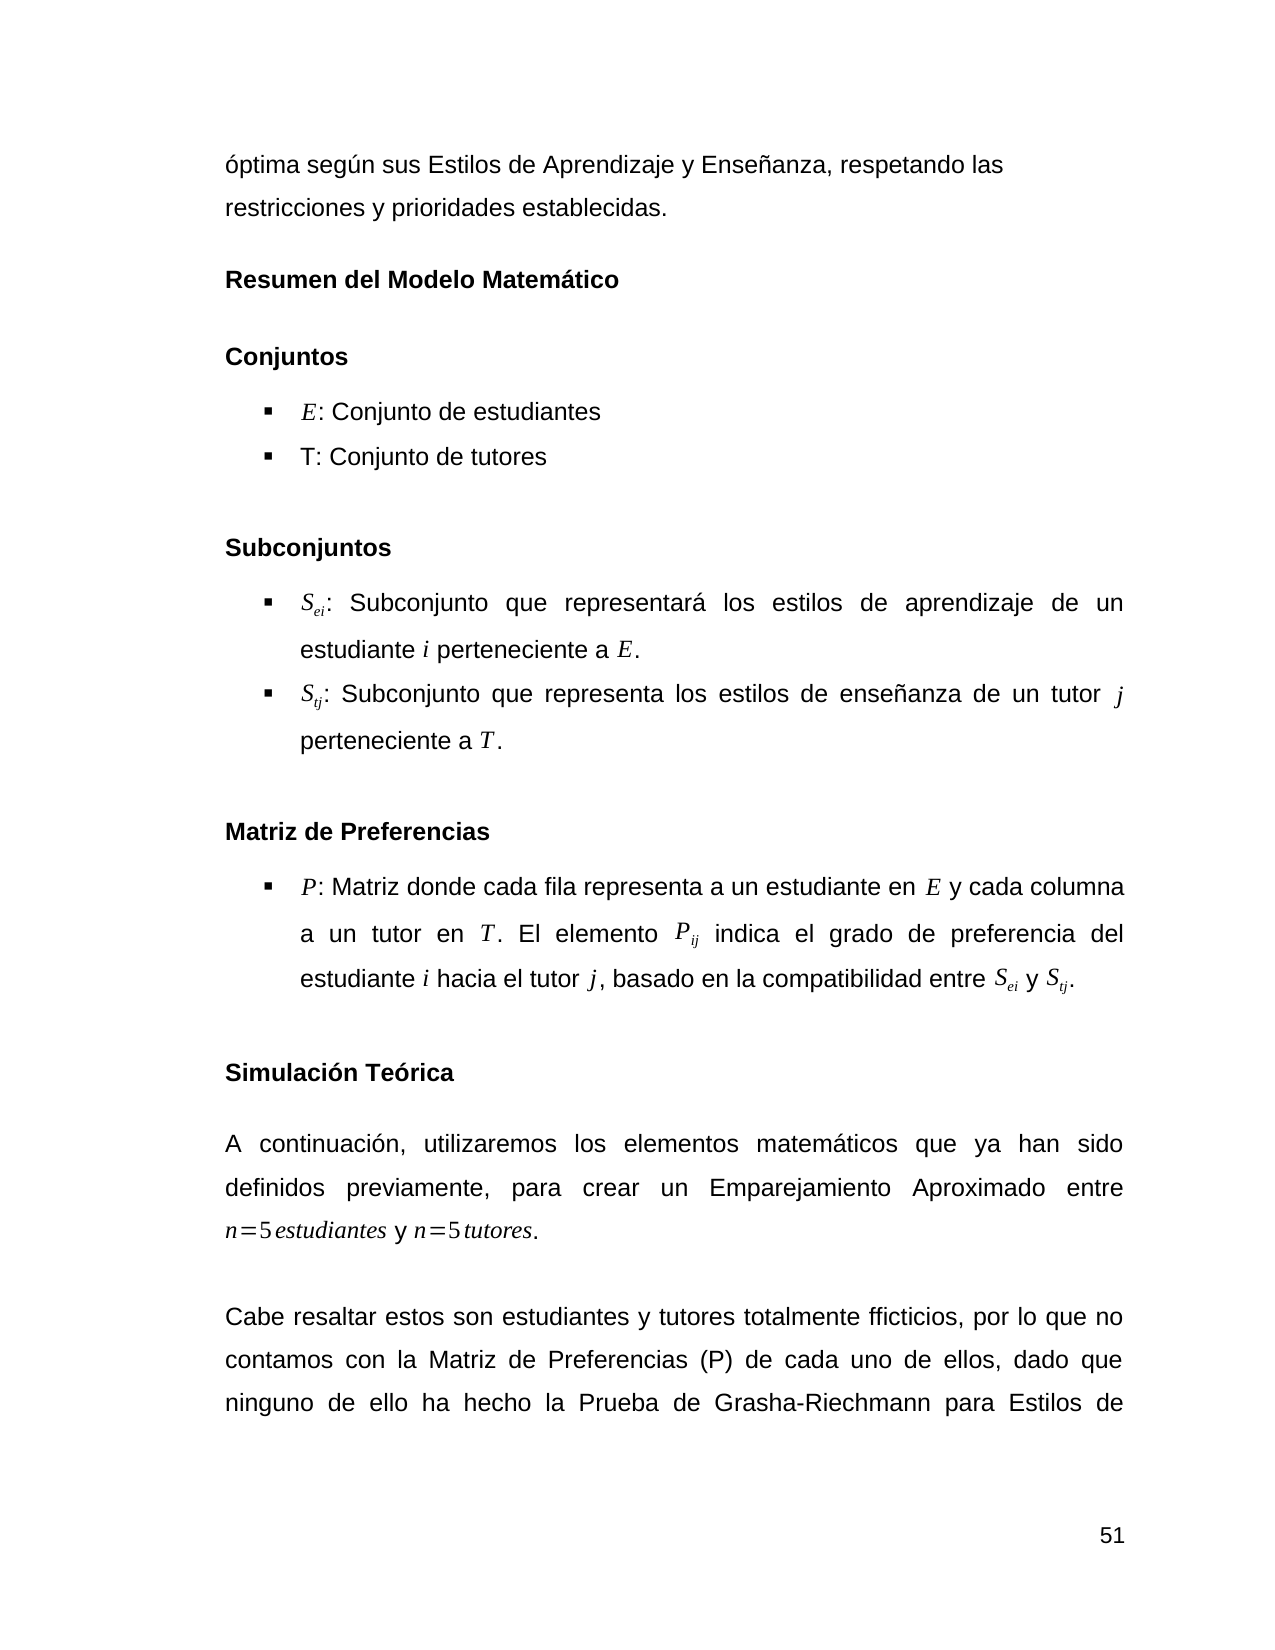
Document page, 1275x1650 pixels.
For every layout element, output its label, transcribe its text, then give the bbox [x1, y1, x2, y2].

subtitle Subconjuntos [225, 533, 1125, 562]
subtitle Resumen del Modelo Matemático [225, 265, 1125, 294]
list : Matriz donde cada fila representa a un estudiante en y cada columna a un tutor en . El elemento ​ indica el grado de preferencia del estudiante hacia el tutor , basado en la compatibilidad entre ​ y ​. [262, 872, 1125, 994]
list : Subconjunto que representa los estilos de enseñanza de un tutor perteneciente a . [262, 679, 1125, 755]
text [225, 1302, 1125, 1417]
text A continuación, utilizaremos los elementos matemáticos que ya han sido definidos previamente, para crear un Emparejamiento Aproximado entre y . [225, 1129, 1125, 1245]
list : Subconjunto que representará los estilos de aprendizaje de un estudiante perteneciente a . [262, 588, 1125, 664]
subtitle Conjuntos [225, 341, 1125, 370]
subtitle Matriz de Preferencias [225, 817, 1125, 845]
subtitle Simulación Teórica [225, 1057, 1125, 1086]
list T: Conjunto de tutores [262, 442, 1125, 471]
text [225, 150, 1125, 222]
list : Conjunto de estudiantes [262, 397, 1125, 428]
